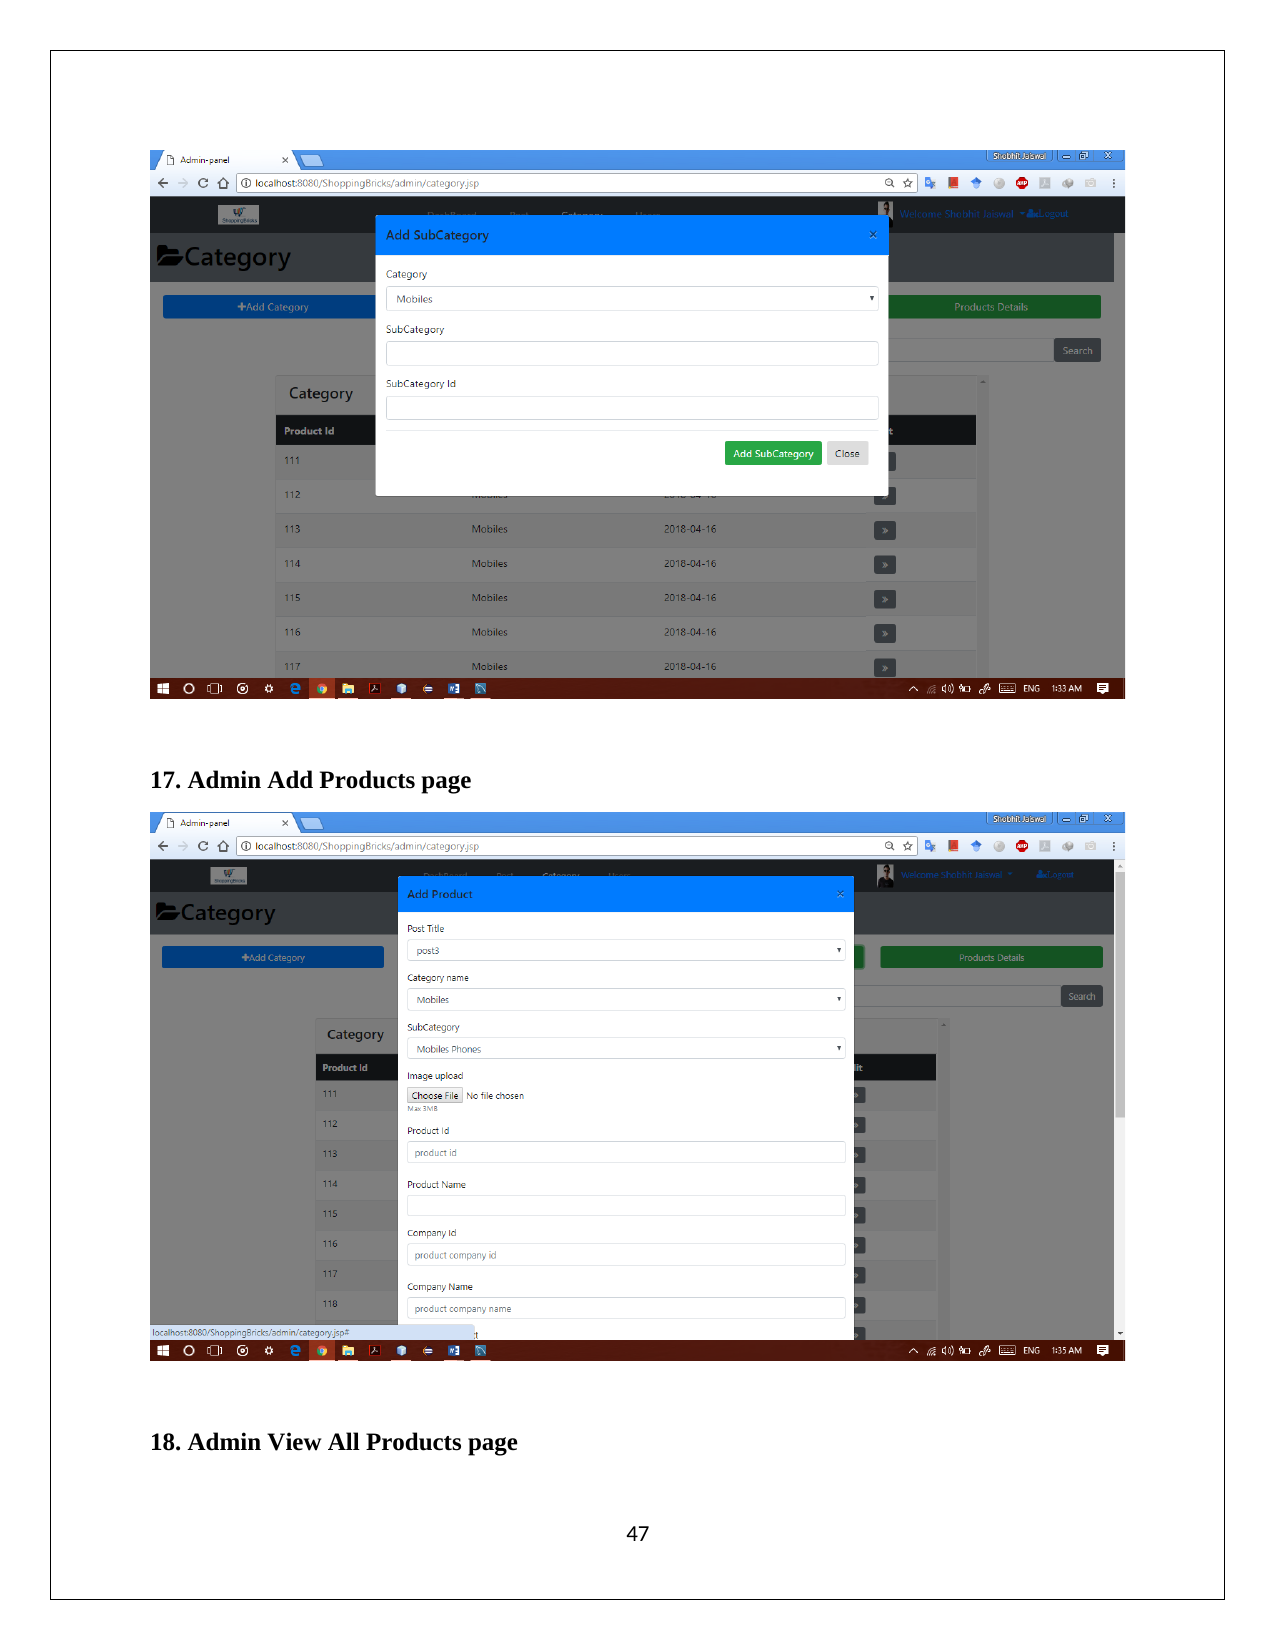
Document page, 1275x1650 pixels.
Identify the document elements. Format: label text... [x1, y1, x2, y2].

text 17. Admin Add Products page [150, 765, 1125, 793]
picture [150, 812, 1125, 1361]
text 18. Admin View All Products page [150, 1427, 1125, 1456]
picture [150, 150, 1125, 699]
